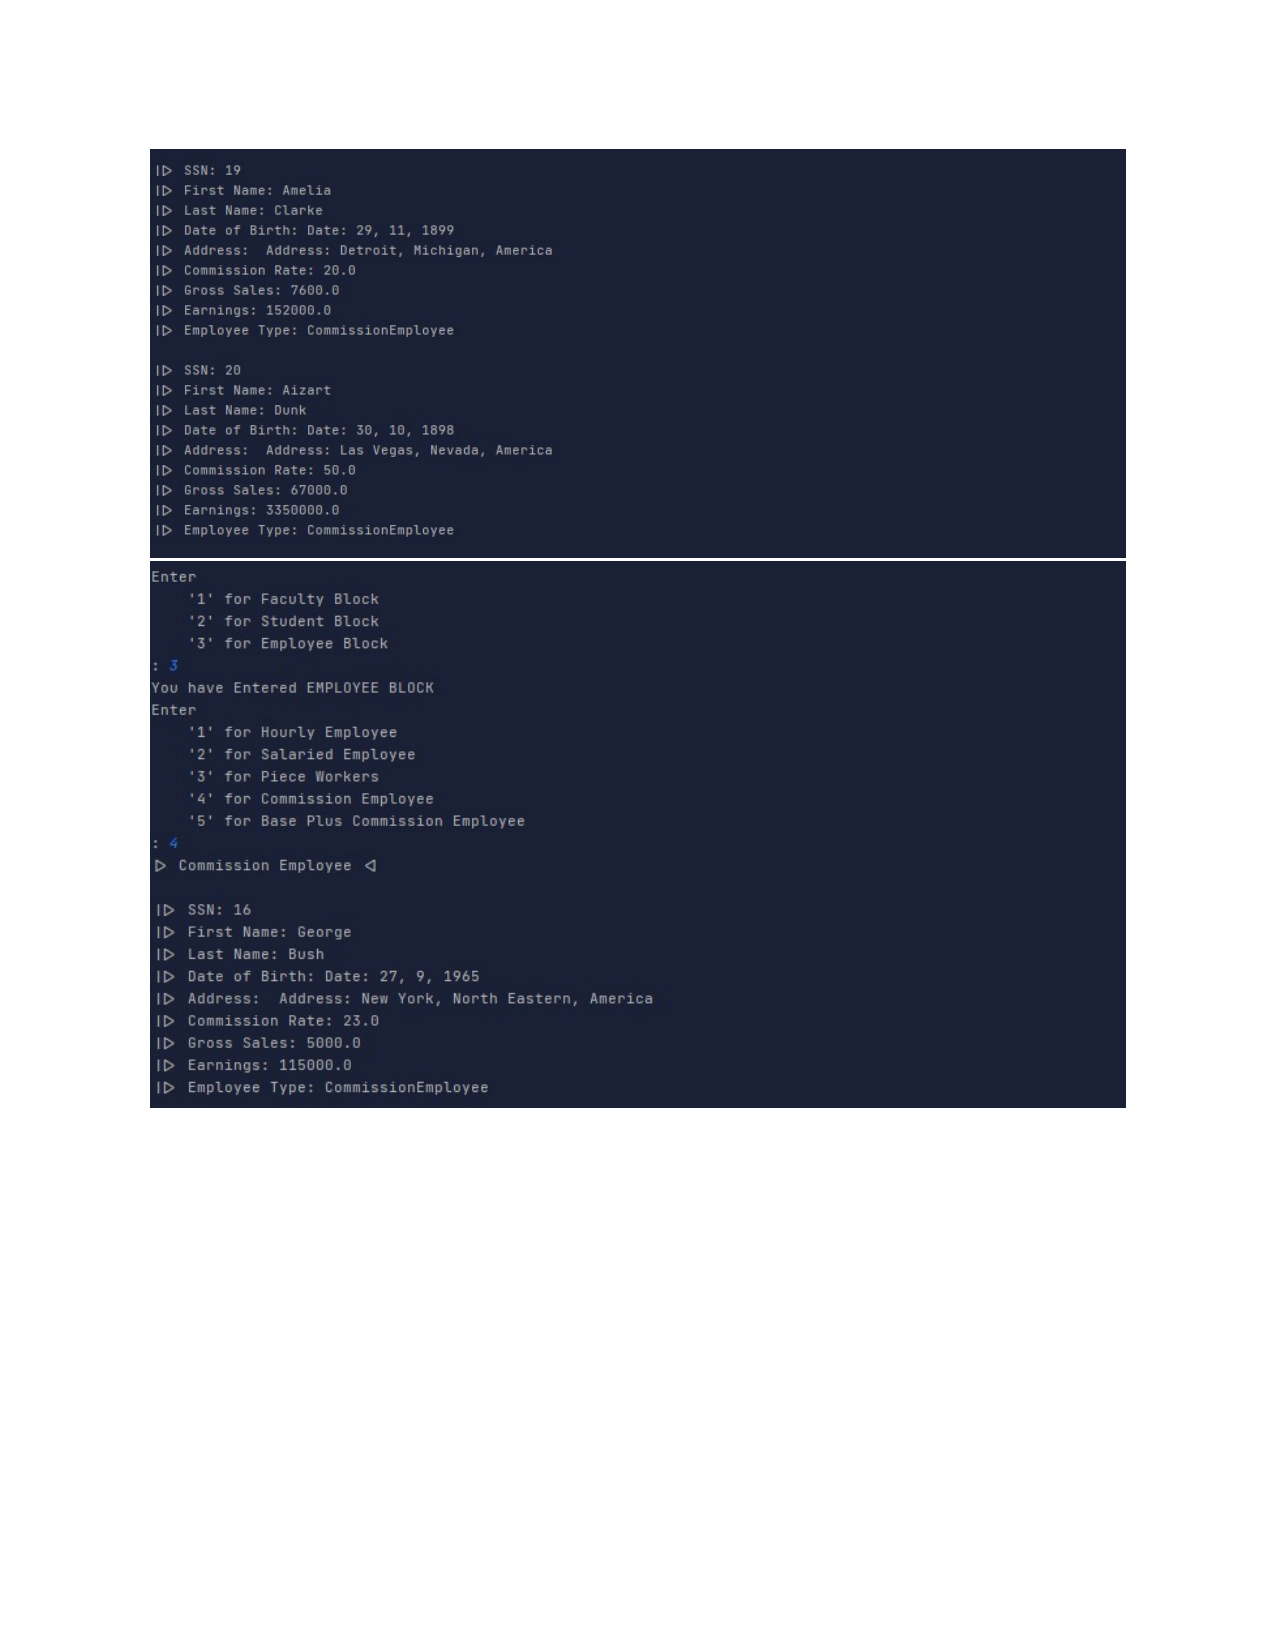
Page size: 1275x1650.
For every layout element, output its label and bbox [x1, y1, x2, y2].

picture [150, 149, 1126, 558]
picture [150, 561, 1126, 1108]
